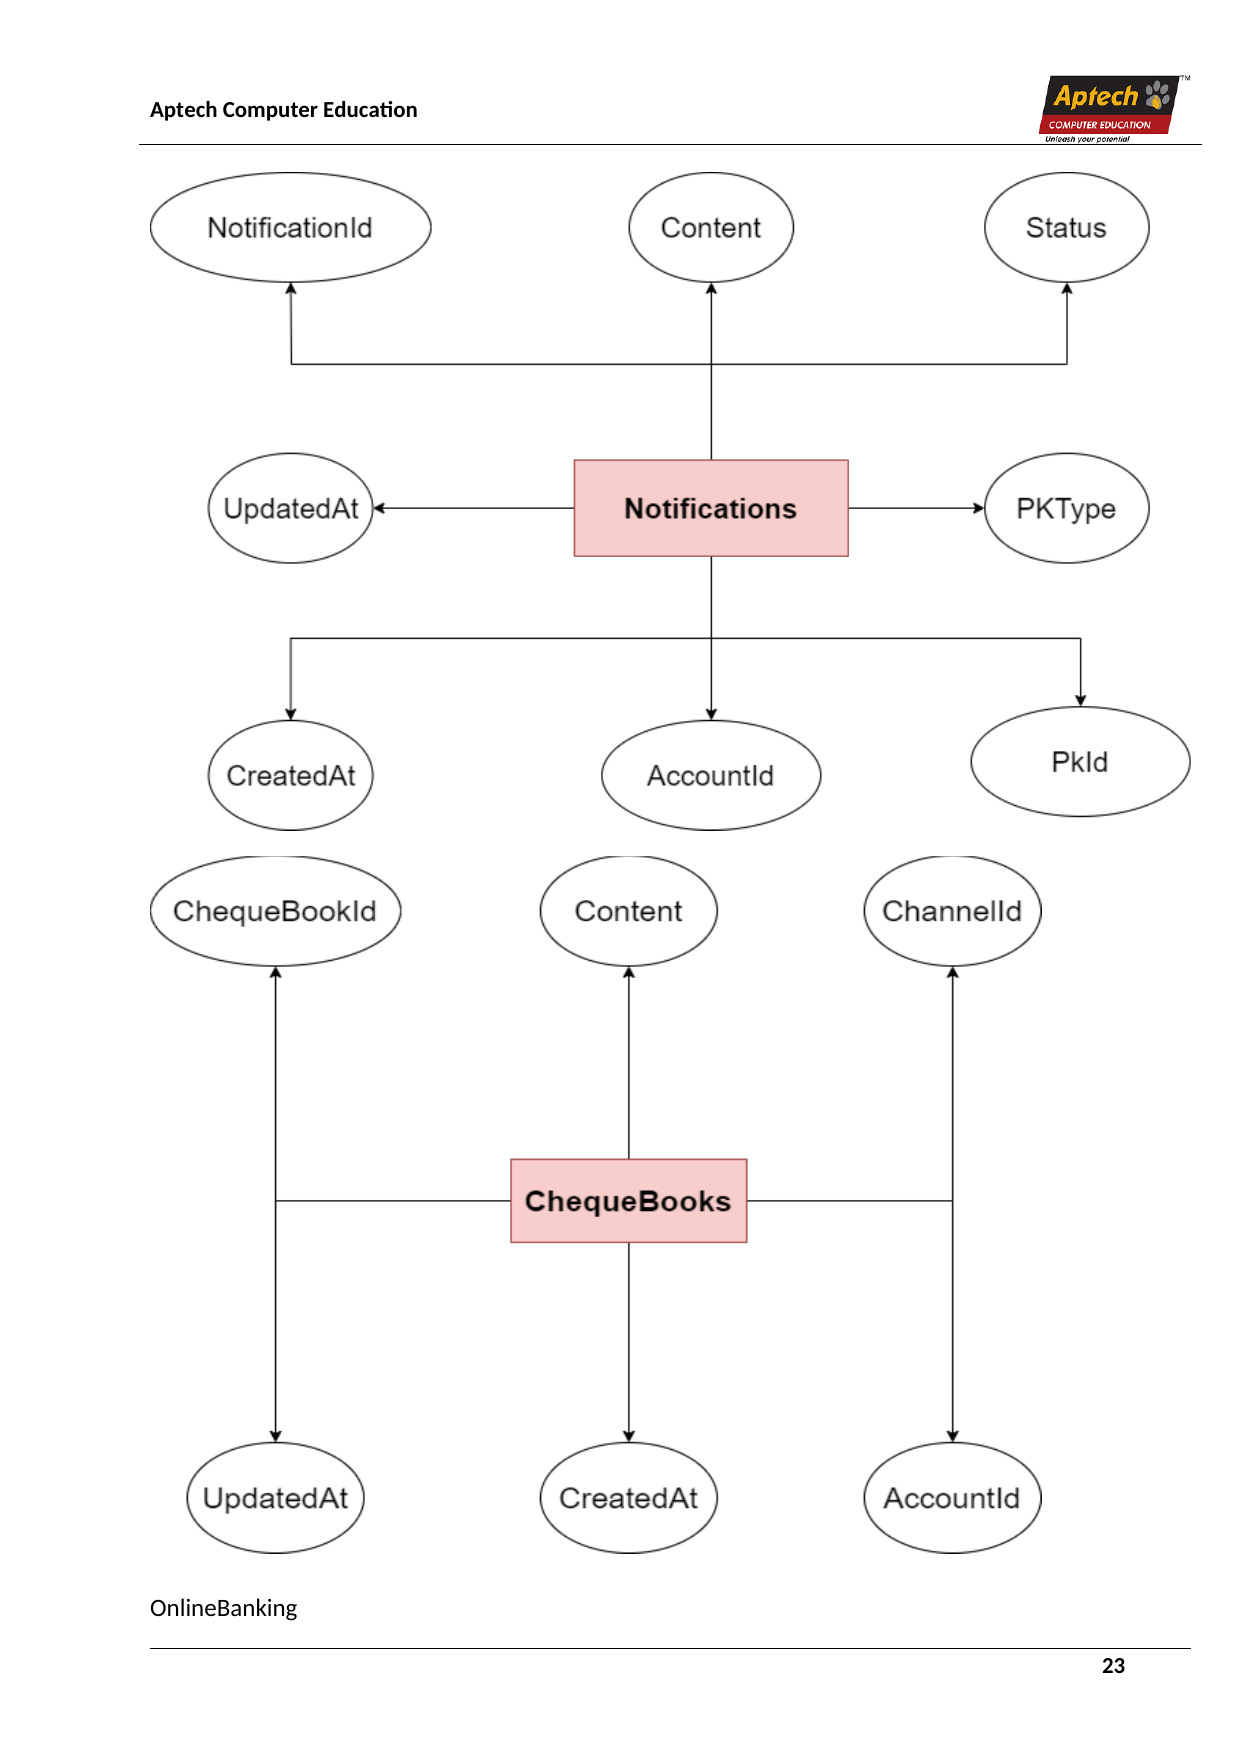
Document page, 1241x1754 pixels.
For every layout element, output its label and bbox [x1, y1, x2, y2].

picture [150, 856, 1042, 1554]
picture [1037, 75, 1191, 144]
picture [150, 172, 1191, 831]
